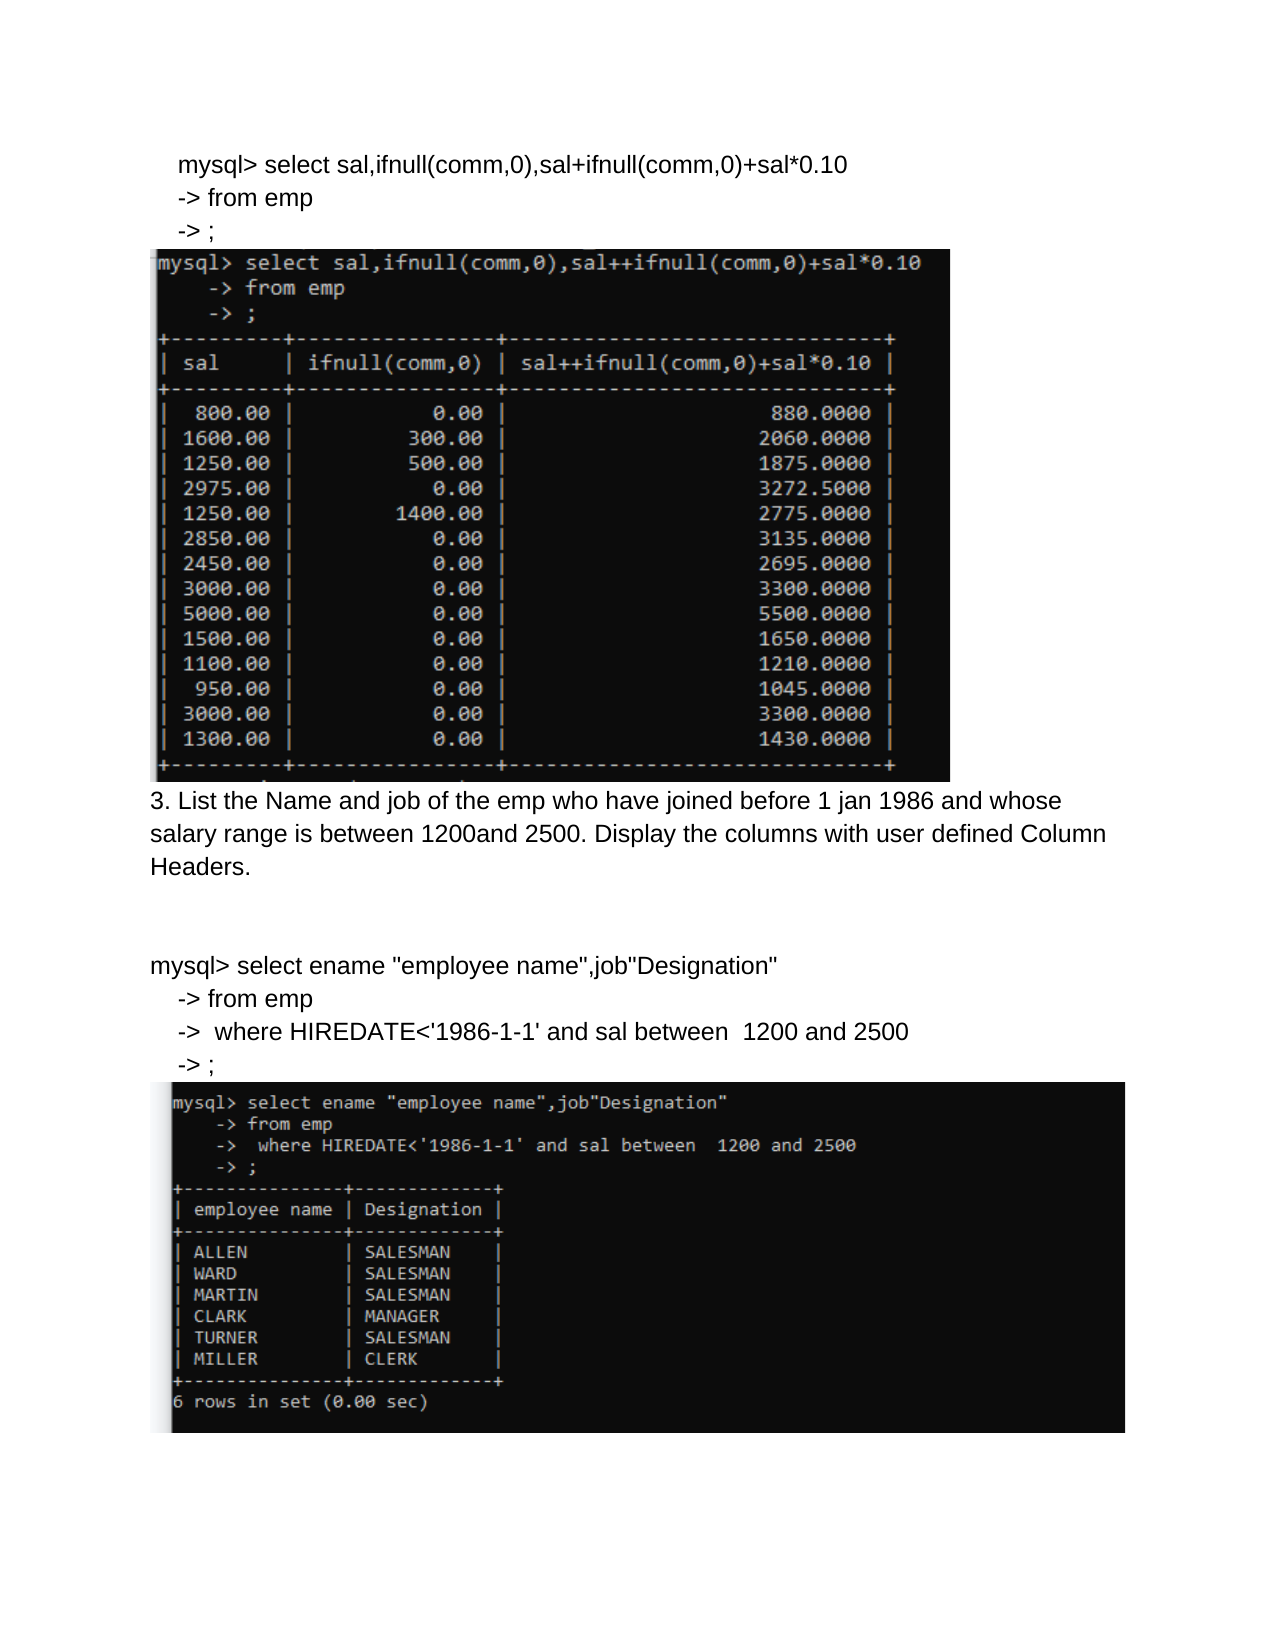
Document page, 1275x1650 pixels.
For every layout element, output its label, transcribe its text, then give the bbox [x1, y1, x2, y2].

text 3. List the Name and job of the emp who have joined before 1 jan 1986 and whose [150, 786, 1125, 814]
text -> where HIREDATE<'1986-1-1' and sal between 1200 and 2500 [150, 1017, 1125, 1046]
picture [150, 1082, 1125, 1433]
text -> from emp [150, 183, 1125, 212]
text mysql> select ename "employee name",job"Designation" [150, 951, 1125, 979]
text -> from emp [150, 984, 1125, 1013]
text -> ; [150, 216, 1125, 245]
text salary range is between 1200and 2500. Display the columns with user defined Column [150, 819, 1125, 847]
text -> ; [150, 1050, 1125, 1079]
text Headers. [150, 852, 1125, 881]
text mysql> select sal,ifnull(comm,0),sal+ifnull(comm,0)+sal*0.10 [150, 150, 1125, 179]
picture [150, 249, 951, 782]
